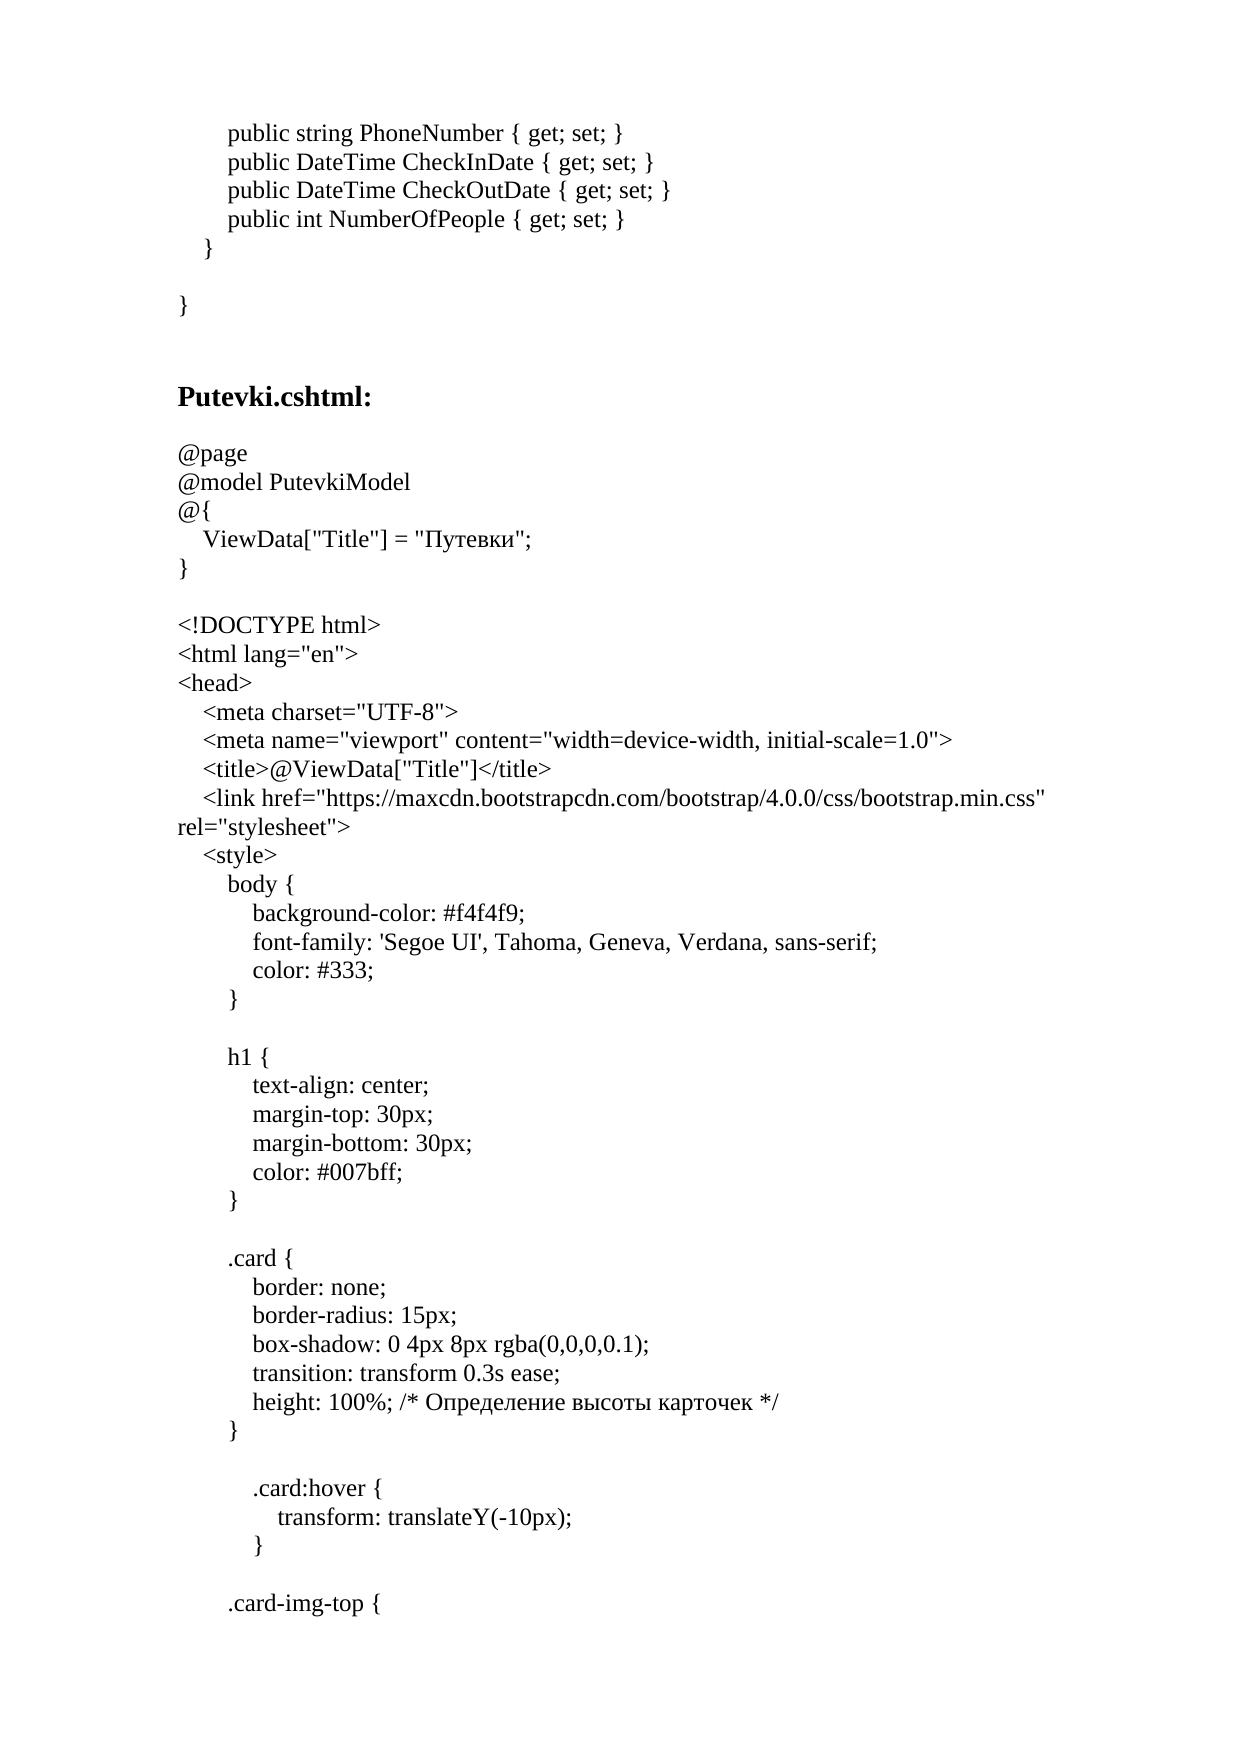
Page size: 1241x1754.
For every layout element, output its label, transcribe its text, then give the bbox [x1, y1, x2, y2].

text background-color: #f4f4f9; [177, 898, 1152, 927]
text public DateTime CheckOutDate { get; set; } [177, 176, 1152, 204]
text .card { [177, 1243, 1152, 1272]
text <link href="https://maxcdn.bootstrapcdn.com/bootstrap/4.0.0/css/bootstrap.min.css" rel="stylesheet"> [177, 783, 1152, 841]
text <meta name="viewport" content="width=device-width, initial-scale=1.0"> [177, 726, 1152, 754]
text margin-bottom: 30px; [177, 1128, 1152, 1157]
text margin-top: 30px; [177, 1099, 1152, 1128]
text } [177, 291, 1152, 319]
text public string PhoneNumber { get; set; } [177, 118, 1152, 147]
text <!DOCTYPE html> [177, 611, 1152, 639]
text } [177, 553, 1152, 582]
text <meta charset="UTF-8"> [177, 697, 1152, 726]
text <html lang="en"> [177, 639, 1152, 668]
text font-family: 'Segoe UI', Tahoma, Geneva, Verdana, sans-serif; [177, 927, 1152, 956]
text color: #333; [177, 956, 1152, 984]
text Putevki.cshtml: [177, 379, 1152, 412]
text @{ [177, 496, 1152, 524]
text .card:hover { [177, 1473, 1152, 1502]
text <title>@ViewData["Title"]</title> [177, 754, 1152, 783]
text @model PutevkiModel [177, 467, 1152, 496]
text public DateTime CheckInDate { get; set; } [177, 147, 1152, 176]
text border: none; [177, 1272, 1152, 1301]
text border-radius: 15px; [177, 1301, 1152, 1329]
text } [177, 233, 1152, 262]
text text-align: center; [177, 1071, 1152, 1099]
text transition: transform 0.3s ease; [177, 1358, 1152, 1387]
text transform: translateY(-10px); [177, 1502, 1152, 1531]
text h1 { [177, 1042, 1152, 1071]
text .card-img-top { [177, 1588, 1152, 1617]
text } [177, 1531, 1152, 1559]
text body { [177, 869, 1152, 898]
text height: 100%; /* Определение высоты карточек */ [177, 1387, 1152, 1416]
text box-shadow: 0 4px 8px rgba(0,0,0,0.1); [177, 1329, 1152, 1358]
text @page [177, 438, 1152, 467]
text ViewData["Title"] = "Путевки"; [177, 524, 1152, 553]
text <head> [177, 668, 1152, 697]
text } [177, 984, 1152, 1013]
text } [177, 1416, 1152, 1444]
text } [177, 1186, 1152, 1214]
text <style> [177, 841, 1152, 869]
text color: #007bff; [177, 1157, 1152, 1186]
text public int NumberOfPeople { get; set; } [177, 204, 1152, 233]
